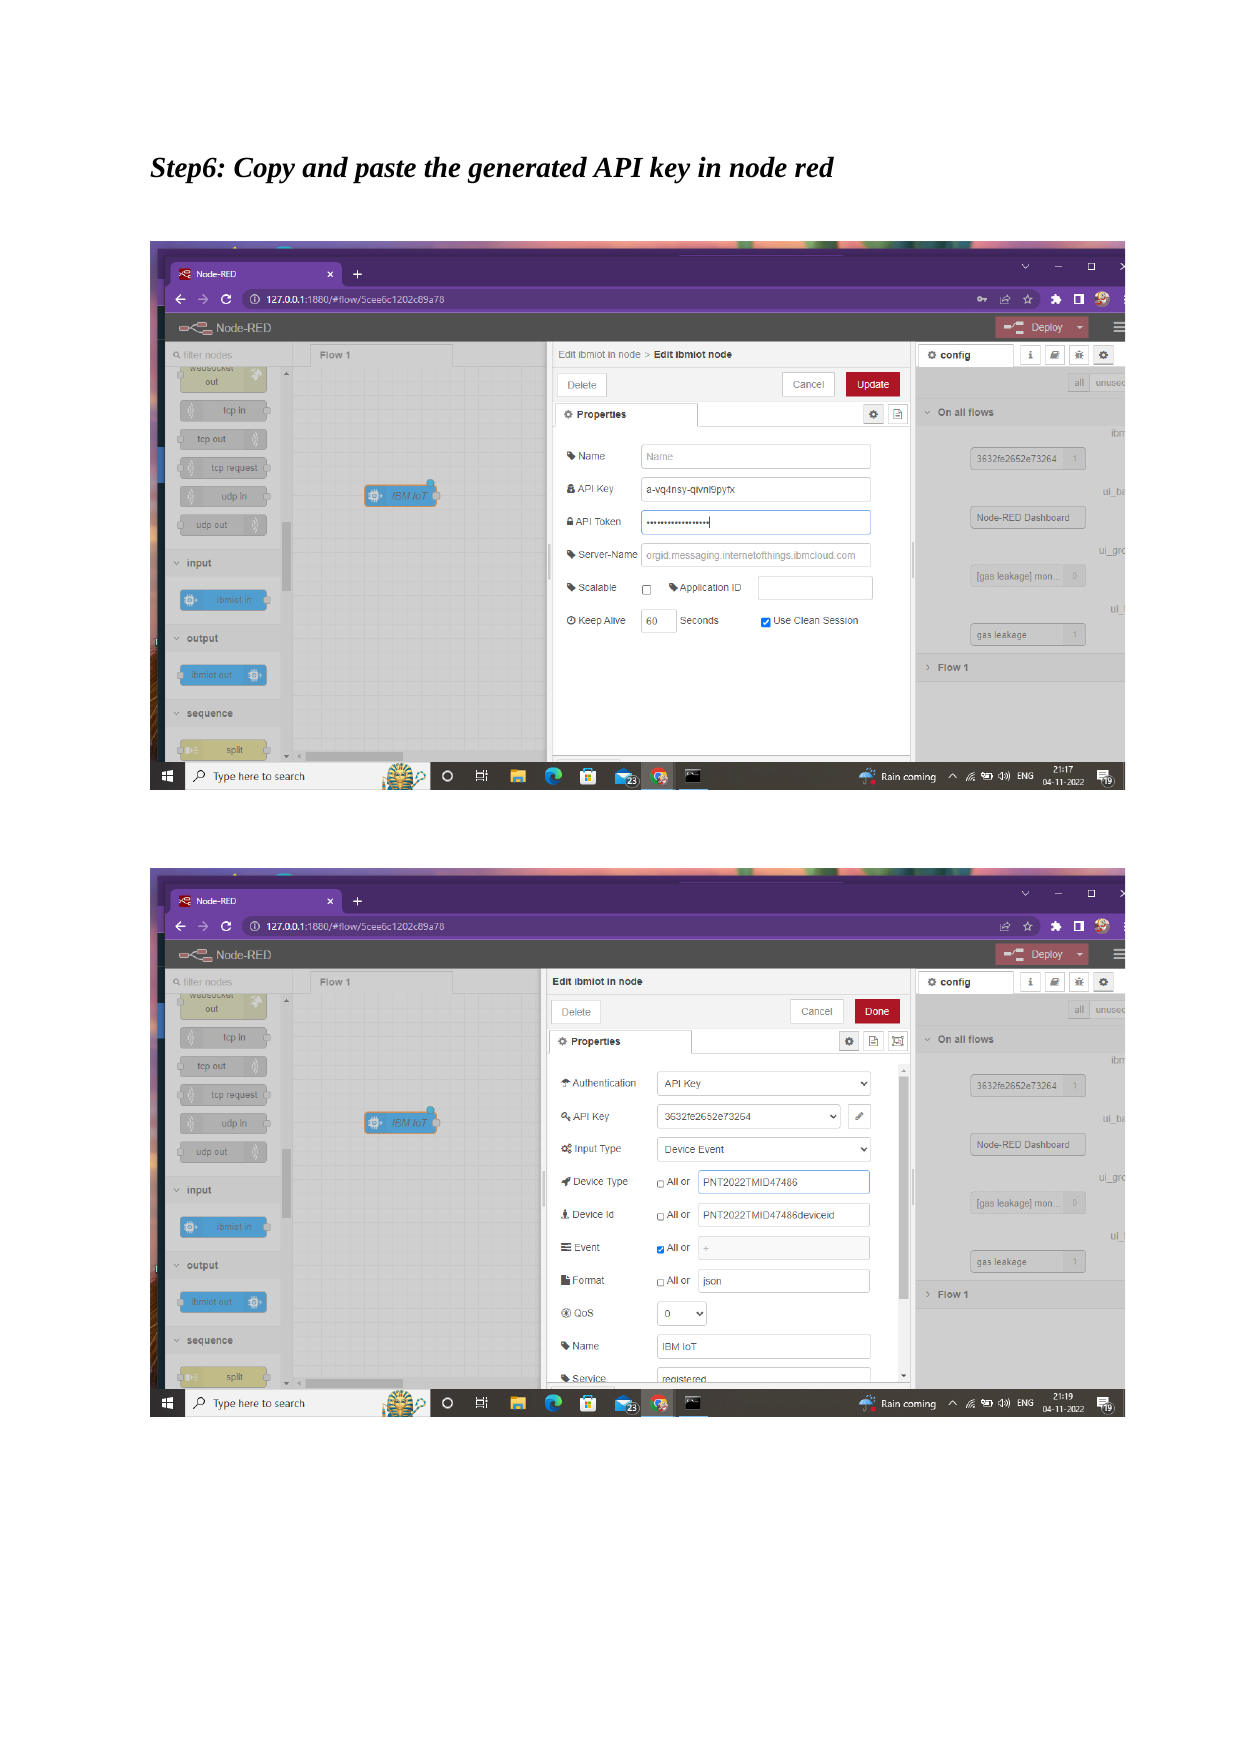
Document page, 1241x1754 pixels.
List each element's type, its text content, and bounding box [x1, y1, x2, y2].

picture [150, 241, 1125, 790]
text Step6: Copy and paste the generated API key in node red [150, 150, 1090, 183]
picture [150, 868, 1125, 1417]
